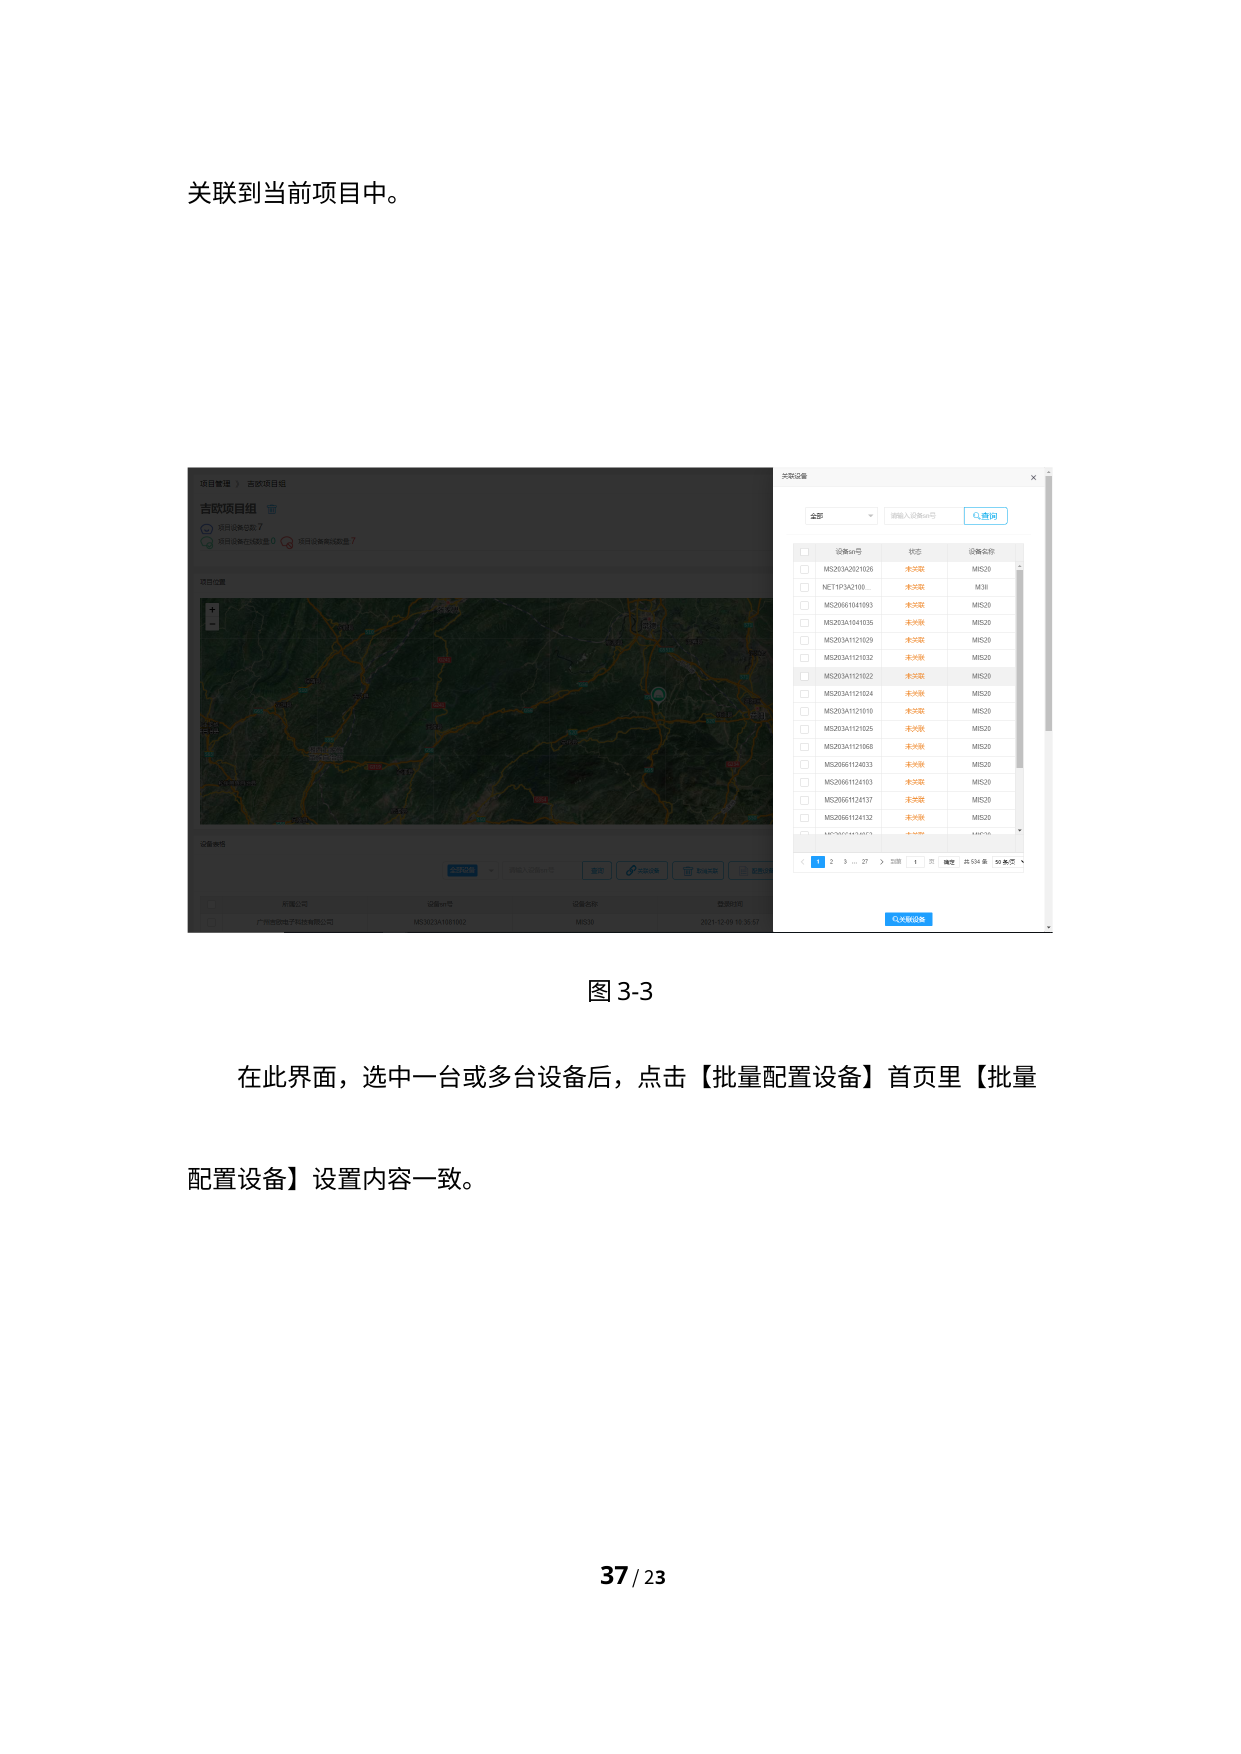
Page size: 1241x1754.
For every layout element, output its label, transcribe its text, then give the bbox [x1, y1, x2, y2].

text 在此界面，选中一台或多台设备后，点击【批量配置设备】首页里【批量配置设备】设置内容一致。 [187, 1042, 1053, 1211]
text 图3-3 [187, 956, 1053, 1023]
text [187, 158, 1053, 463]
picture [187, 463, 1053, 933]
